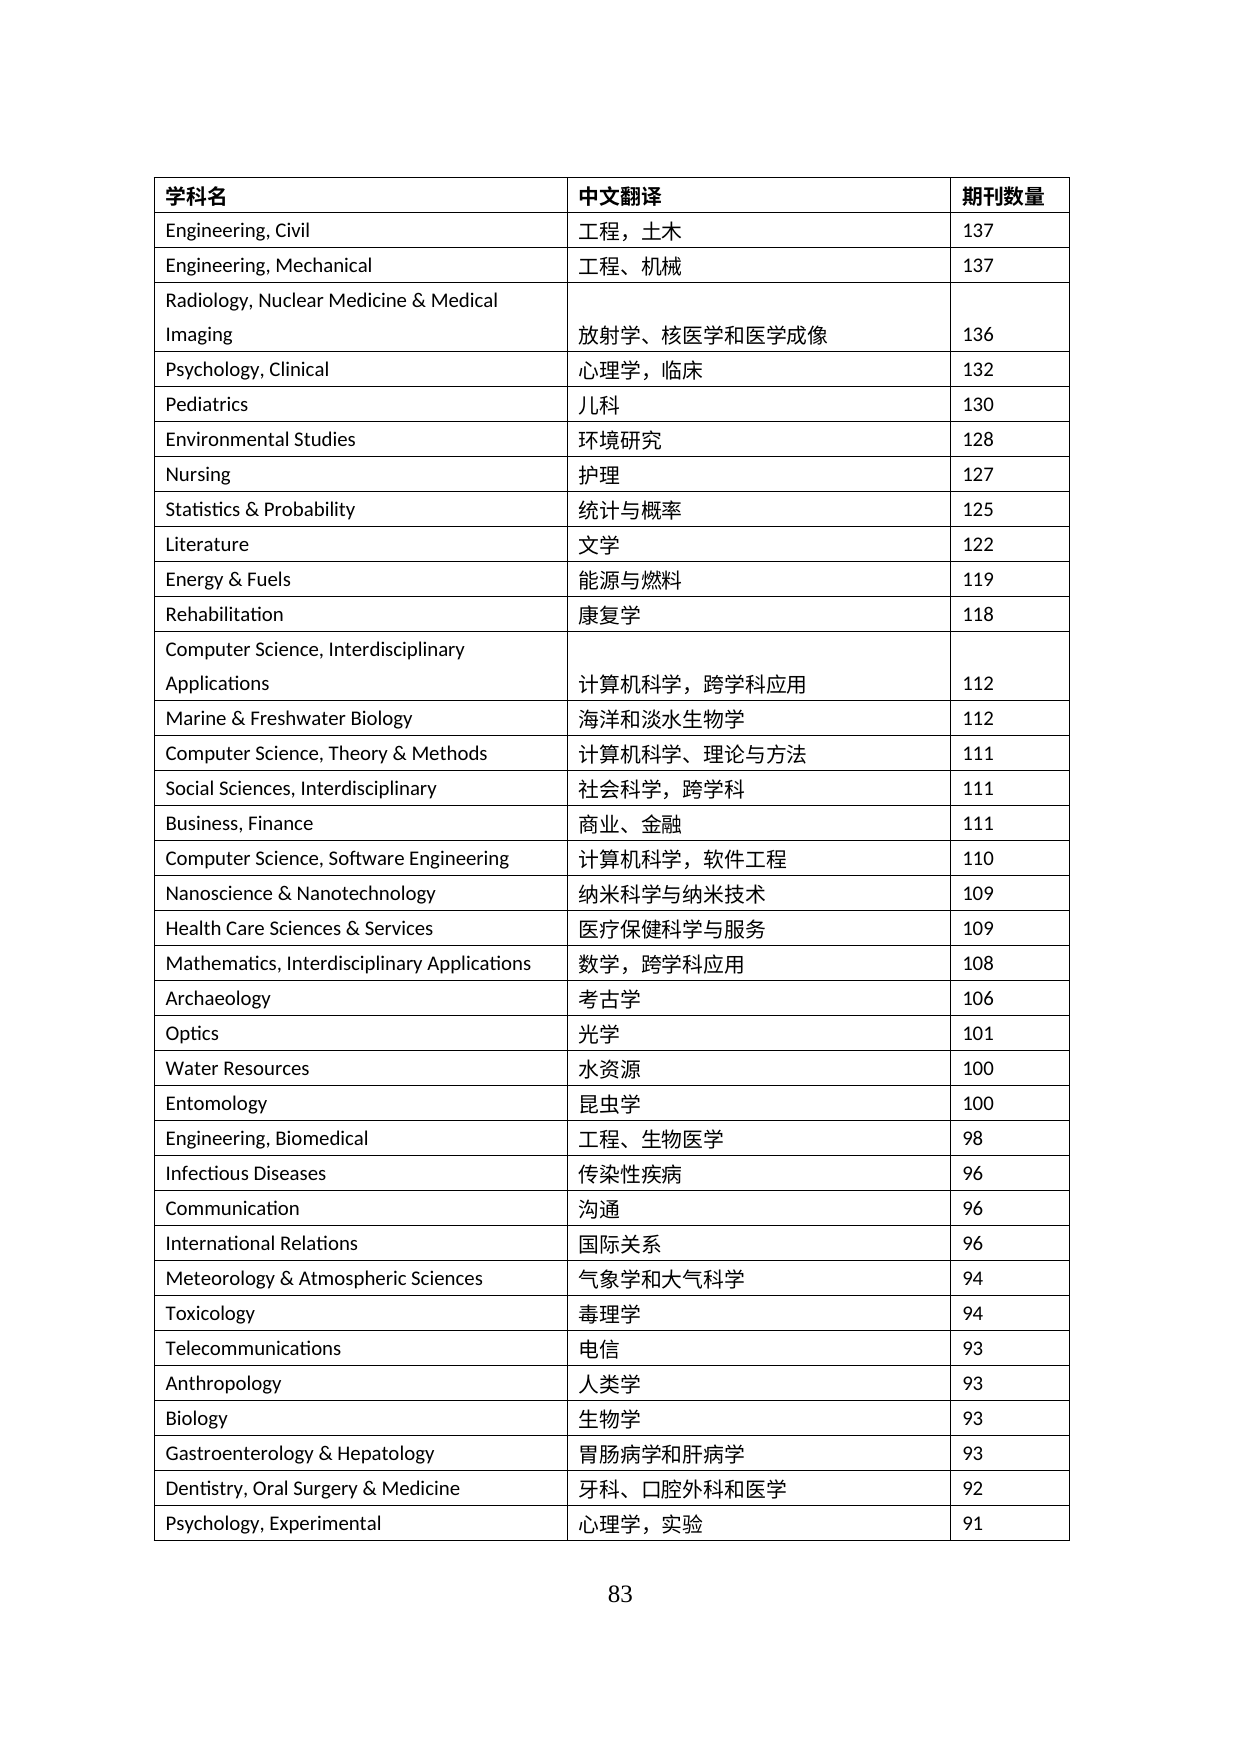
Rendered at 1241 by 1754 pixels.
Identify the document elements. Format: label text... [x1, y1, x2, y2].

table_cell 92 [951, 1471, 1069, 1505]
table_cell 106 [951, 981, 1069, 1015]
table_cell Engineering, Biomedical [155, 1121, 567, 1155]
table_cell Computer Science, Interdisciplinary Applications [155, 632, 567, 700]
table_cell 111 [951, 806, 1069, 840]
table_cell Marine & Freshwater Biology [155, 701, 567, 735]
table_cell Energy & Fuels [155, 562, 567, 596]
table_cell Anthropology [155, 1366, 567, 1400]
table_cell Engineering, Mechanical [155, 248, 567, 282]
table_cell 纳米科学与纳米技术 [568, 876, 950, 910]
table_cell 计算机科学、理论与方法 [568, 736, 950, 770]
table_cell 110 [951, 841, 1069, 875]
table_cell 海洋和淡水生物学 [568, 701, 950, 735]
table_cell Toxicology [155, 1296, 567, 1330]
table_cell 心理学，临床 [568, 352, 950, 386]
table_cell Biology [155, 1401, 567, 1435]
table_cell 91 [951, 1506, 1069, 1540]
table_cell 传染性疾病 [568, 1156, 950, 1190]
table_cell Environmental Studies [155, 422, 567, 456]
table_cell 心理学，实验 [568, 1506, 950, 1540]
table_cell 137 [951, 213, 1069, 247]
table_cell 125 [951, 492, 1069, 526]
table_cell 护理 [568, 457, 950, 491]
table_cell 沟通 [568, 1191, 950, 1225]
table_cell 儿科 [568, 387, 950, 421]
table_cell 国际关系 [568, 1226, 950, 1260]
table_cell Dentistry, Oral Surgery & Medicine [155, 1471, 567, 1505]
table_header 中文翻译 [568, 178, 950, 212]
table_cell 111 [951, 736, 1069, 770]
table_cell 109 [951, 876, 1069, 910]
table_cell Nanoscience & Nanotechnology [155, 876, 567, 910]
table_cell Pediatrics [155, 387, 567, 421]
table_header 学科名 [155, 178, 567, 212]
table_cell 93 [951, 1436, 1069, 1470]
table_cell 光学 [568, 1016, 950, 1050]
table_cell 122 [951, 527, 1069, 561]
table_cell 94 [951, 1261, 1069, 1295]
table_cell 137 [951, 248, 1069, 282]
table_cell 工程、生物医学 [568, 1121, 950, 1155]
table_cell 人类学 [568, 1366, 950, 1400]
table_cell Mathematics, Interdisciplinary Applications [155, 946, 567, 980]
table_cell 放射学、核医学和医学成像 [568, 283, 950, 351]
table_cell 毒理学 [568, 1296, 950, 1330]
table_cell Water Resources [155, 1051, 567, 1085]
table_cell 计算机科学，软件工程 [568, 841, 950, 875]
table_cell 康复学 [568, 597, 950, 631]
table_cell International Relations [155, 1226, 567, 1260]
table_cell Archaeology [155, 981, 567, 1015]
table_cell Psychology, Experimental [155, 1506, 567, 1540]
table_cell Social Sciences, Interdisciplinary [155, 771, 567, 805]
table_cell 社会科学，跨学科 [568, 771, 950, 805]
table_cell Engineering, Civil [155, 213, 567, 247]
table_cell Psychology, Clinical [155, 352, 567, 386]
table_cell 93 [951, 1366, 1069, 1400]
table_cell 胃肠病学和肝病学 [568, 1436, 950, 1470]
table_cell Nursing [155, 457, 567, 491]
table_cell 109 [951, 911, 1069, 945]
table_cell Radiology, Nuclear Medicine & Medical Imaging [155, 283, 567, 351]
table_cell 工程、机械 [568, 248, 950, 282]
table_cell 96 [951, 1156, 1069, 1190]
table_cell 112 [951, 632, 1069, 700]
table_cell 能源与燃料 [568, 562, 950, 596]
table_cell 96 [951, 1191, 1069, 1225]
table_cell 昆虫学 [568, 1086, 950, 1120]
table_cell 考古学 [568, 981, 950, 1015]
table_cell Computer Science, Theory & Methods [155, 736, 567, 770]
table_cell 工程，土木 [568, 213, 950, 247]
table_cell 93 [951, 1401, 1069, 1435]
table_cell Gastroenterology & Hepatology [155, 1436, 567, 1470]
table_cell Literature [155, 527, 567, 561]
table_cell 环境研究 [568, 422, 950, 456]
table_cell 医疗保健科学与服务 [568, 911, 950, 945]
table_cell 98 [951, 1121, 1069, 1155]
table_cell 94 [951, 1296, 1069, 1330]
table_cell Health Care Sciences & Services [155, 911, 567, 945]
table_cell 商业、金融 [568, 806, 950, 840]
table_cell 112 [951, 701, 1069, 735]
table_cell 127 [951, 457, 1069, 491]
table_cell Statistics & Probability [155, 492, 567, 526]
table_cell Entomology [155, 1086, 567, 1120]
table_cell 100 [951, 1051, 1069, 1085]
table_cell 气象学和大气科学 [568, 1261, 950, 1295]
table_cell 文学 [568, 527, 950, 561]
table_cell 电信 [568, 1331, 950, 1365]
table_cell 统计与概率 [568, 492, 950, 526]
table_cell 108 [951, 946, 1069, 980]
table_cell Telecommunications [155, 1331, 567, 1365]
table_cell Computer Science, Software Engineering [155, 841, 567, 875]
table_cell 牙科、口腔外科和医学 [568, 1471, 950, 1505]
table_cell 136 [951, 283, 1069, 351]
table_cell 生物学 [568, 1401, 950, 1435]
table_cell 111 [951, 771, 1069, 805]
table_cell 119 [951, 562, 1069, 596]
table_header 期刊数量 [951, 178, 1069, 212]
table_cell Business, Finance [155, 806, 567, 840]
table_cell 水资源 [568, 1051, 950, 1085]
table_cell 101 [951, 1016, 1069, 1050]
table_cell 96 [951, 1226, 1069, 1260]
table_cell 132 [951, 352, 1069, 386]
table_cell 130 [951, 387, 1069, 421]
table_cell 100 [951, 1086, 1069, 1120]
table_cell Rehabilitation [155, 597, 567, 631]
table_cell Infectious Diseases [155, 1156, 567, 1190]
table_cell Optics [155, 1016, 567, 1050]
table_cell 93 [951, 1331, 1069, 1365]
table_cell 118 [951, 597, 1069, 631]
table_cell Communication [155, 1191, 567, 1225]
table_cell 计算机科学，跨学科应用 [568, 632, 950, 700]
table_cell 128 [951, 422, 1069, 456]
table_cell 数学，跨学科应用 [568, 946, 950, 980]
table_cell Meteorology & Atmospheric Sciences [155, 1261, 567, 1295]
